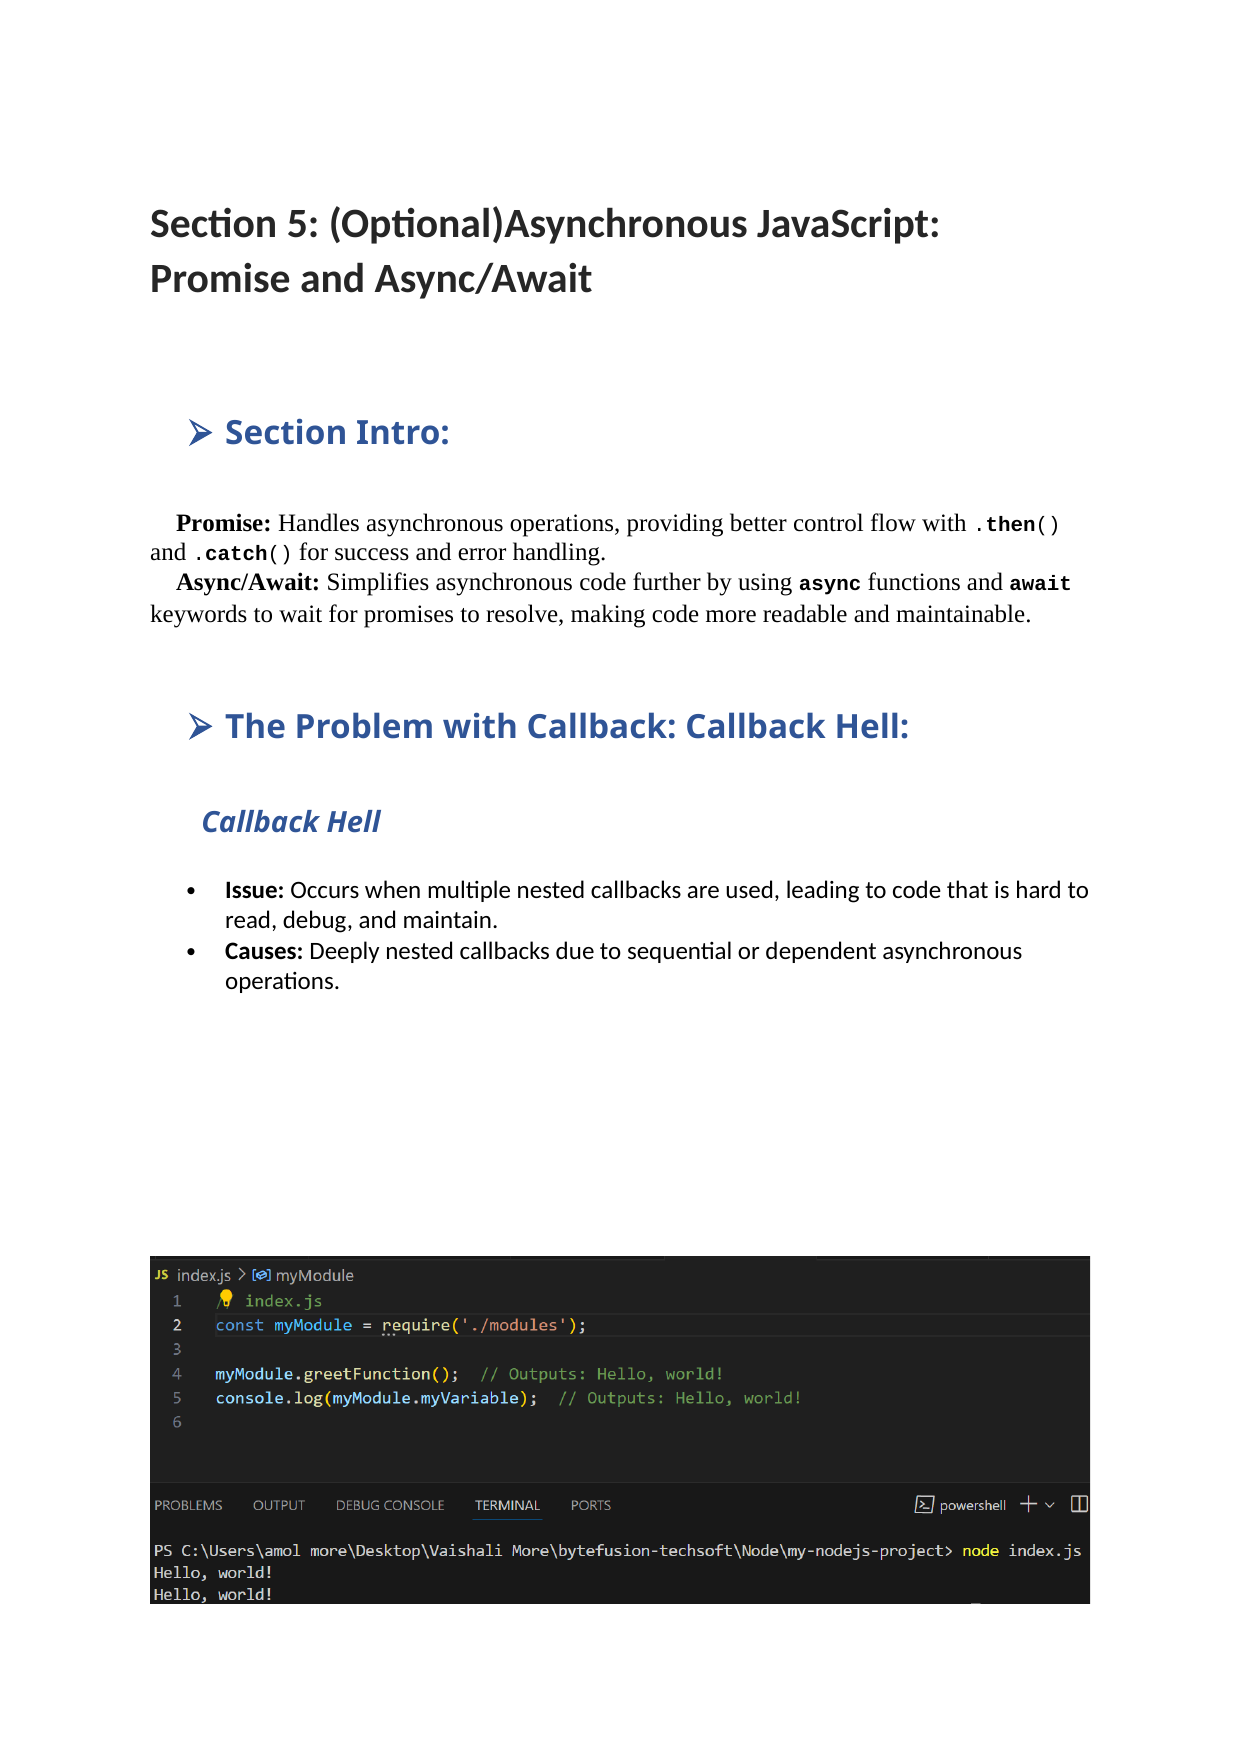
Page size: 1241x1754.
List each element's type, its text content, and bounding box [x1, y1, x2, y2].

text  Async/Await: Simplifies asynchronous code further by using async functions and await keywords to wait for promises to resolve, making code more readable and maintainable. [150, 567, 1090, 628]
picture [150, 1256, 1091, 1604]
text  Promise: Handles asynchronous operations, providing better control flow with .then() and .catch() for success and error handling. [150, 508, 1090, 567]
text Section 5: (Optional)Asynchronous JavaScript: Promise and Async/Await [150, 197, 1090, 303]
subtitle The Problem with Callback: Callback Hell: [187, 703, 1090, 748]
subtitle Section Intro: [187, 409, 1090, 454]
list Issue: Occurs when multiple nested callbacks are used, leading to code that is hard to read, debug, and maintain. [187, 874, 1090, 935]
list Causes: Deeply nested callbacks due to sequential or dependent asynchronous operations. [187, 935, 1090, 996]
subtitle Callback Hell [150, 802, 1090, 841]
